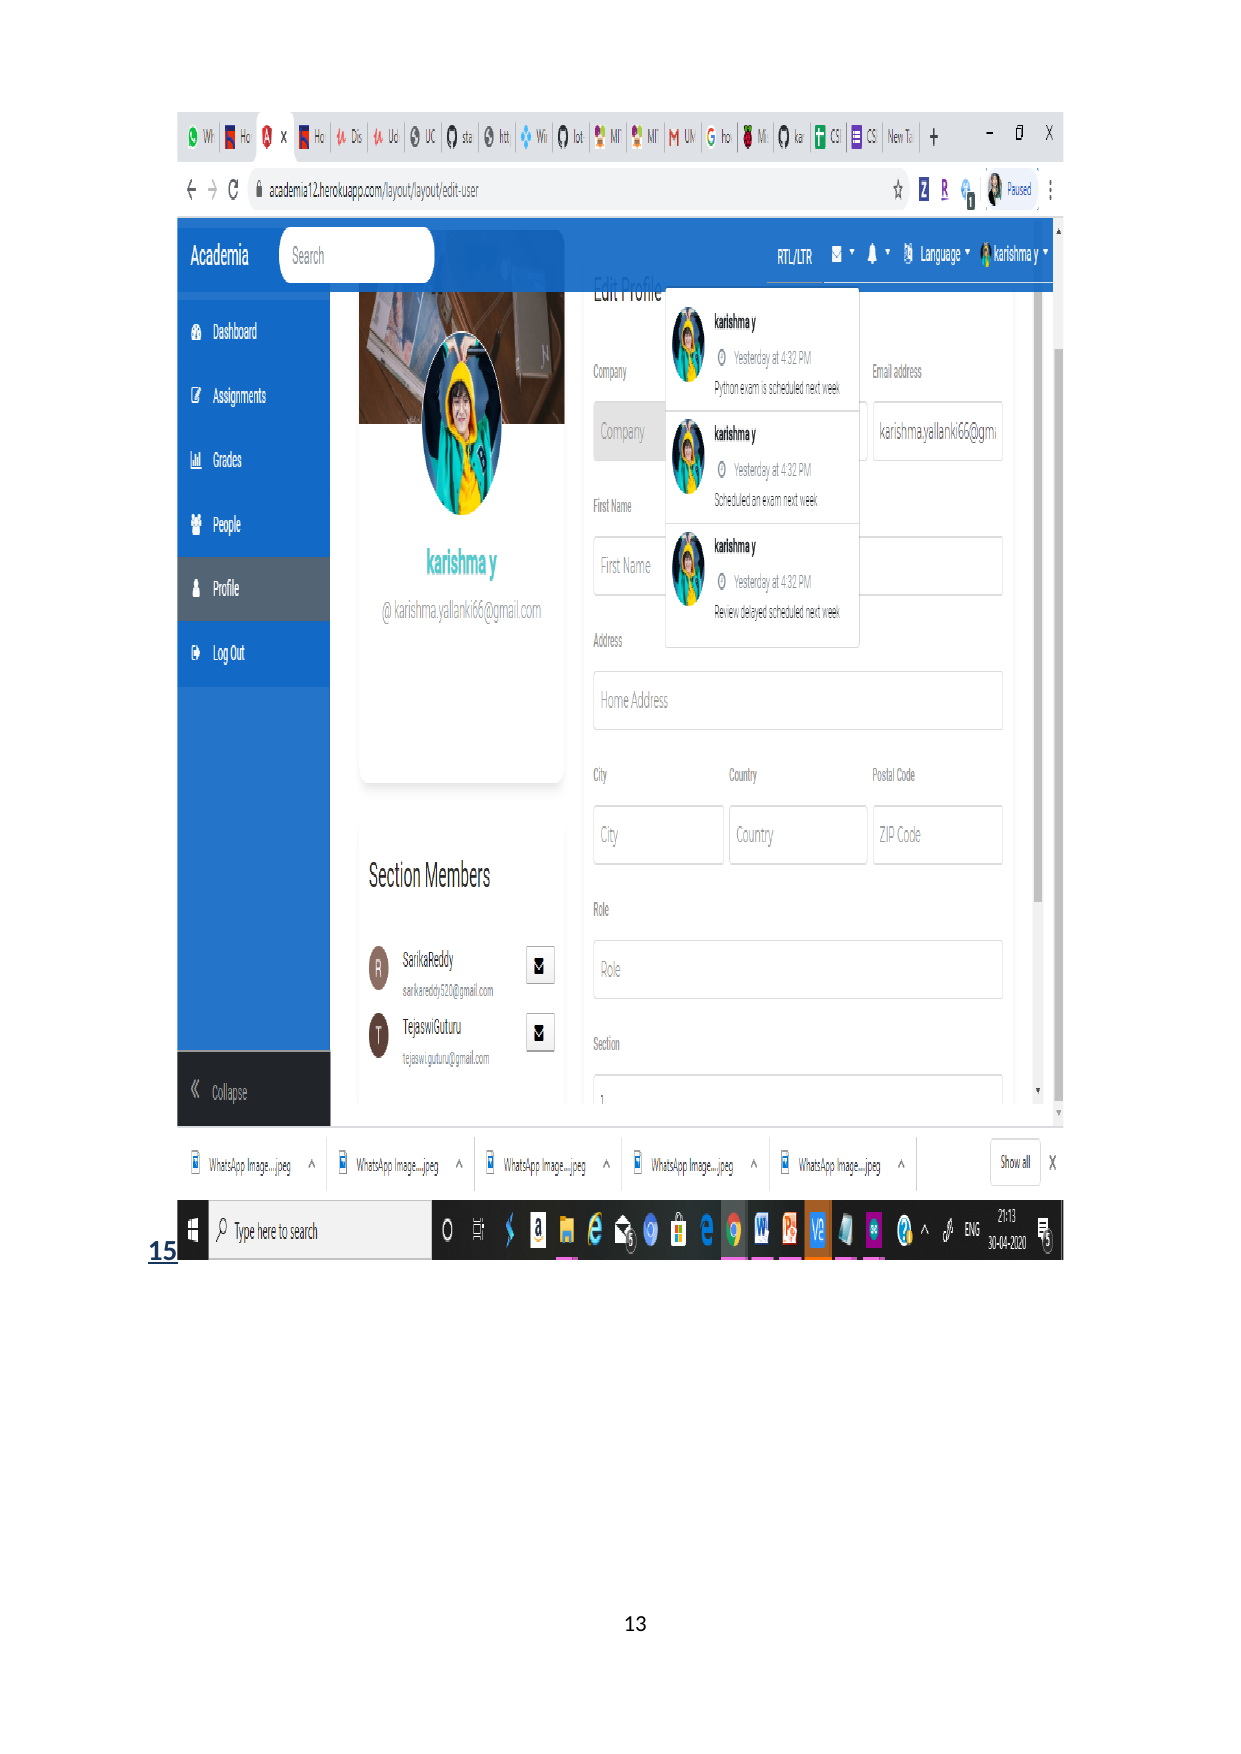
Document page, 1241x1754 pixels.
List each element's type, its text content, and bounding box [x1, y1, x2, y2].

picture [177, 112, 1064, 1260]
